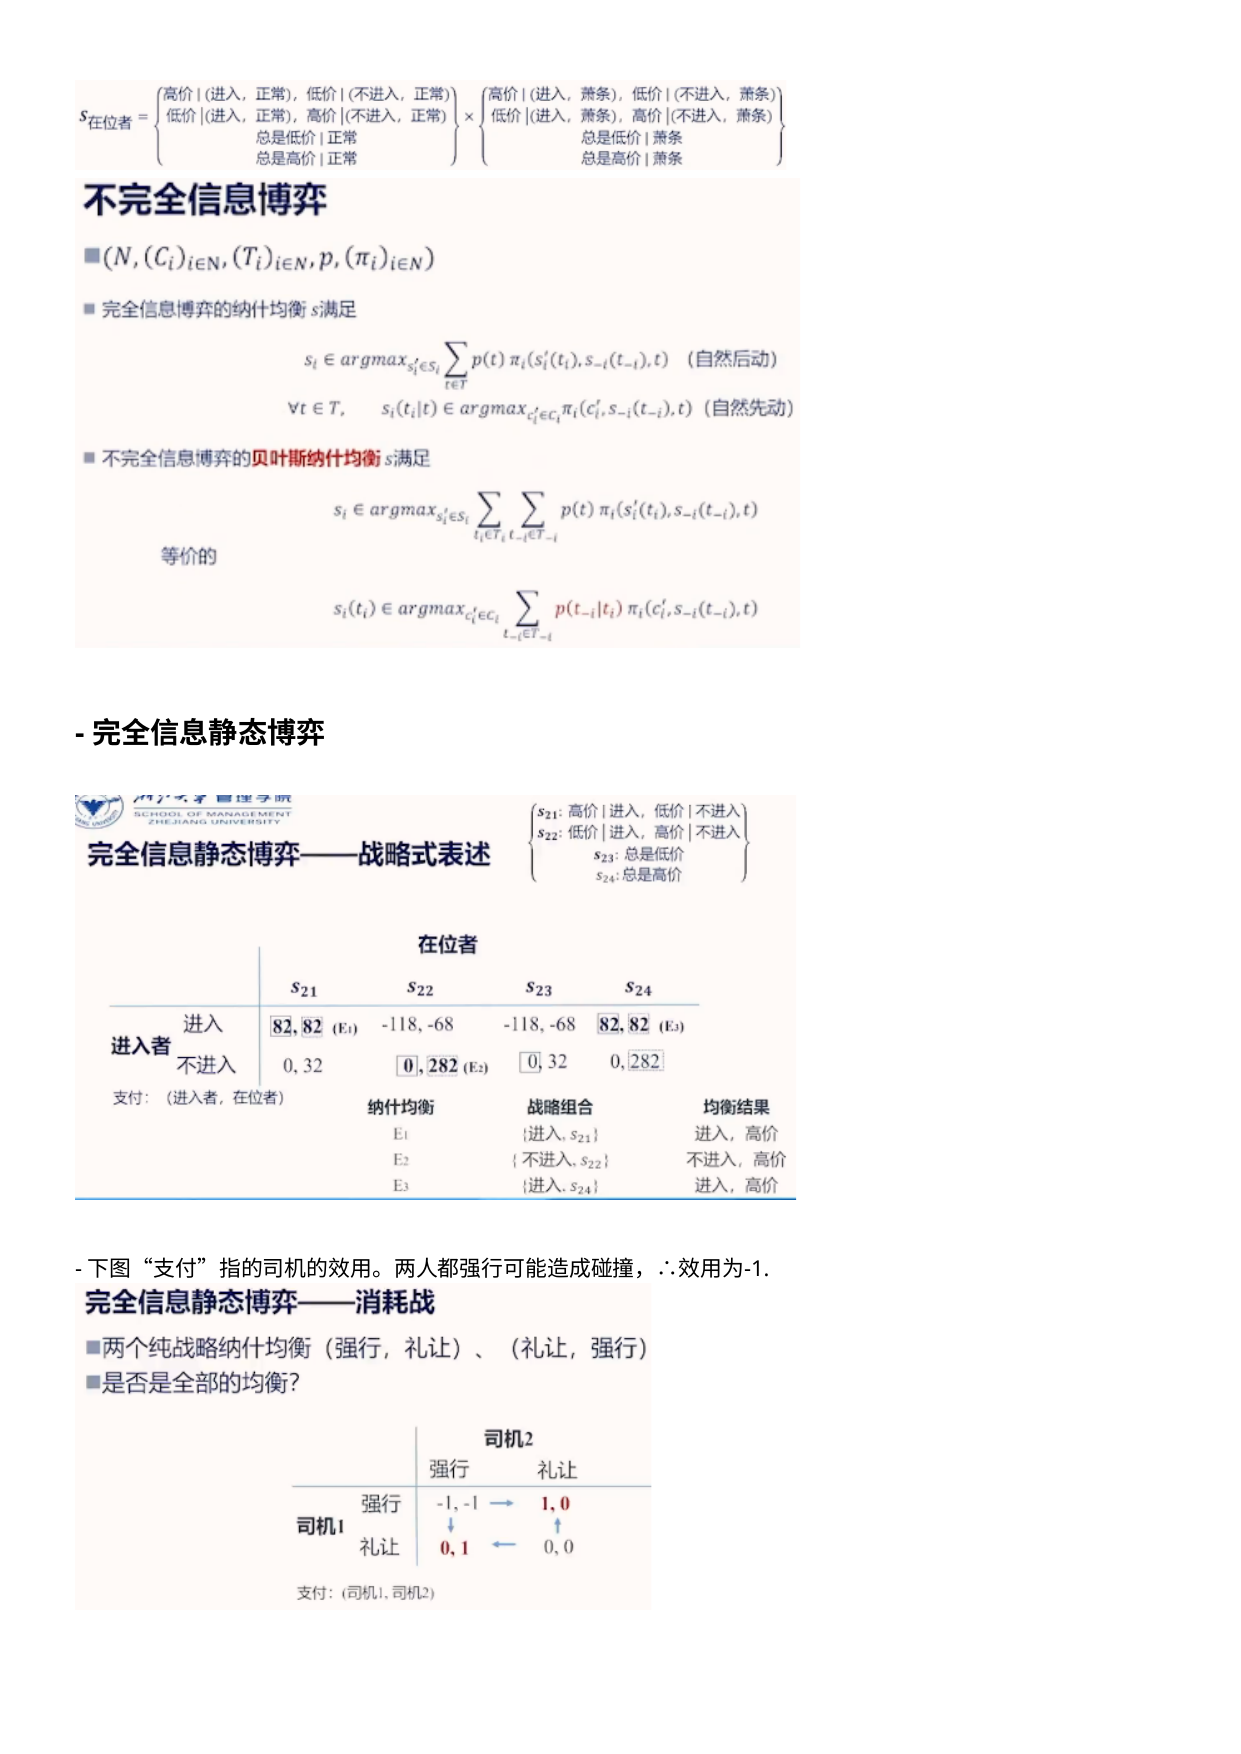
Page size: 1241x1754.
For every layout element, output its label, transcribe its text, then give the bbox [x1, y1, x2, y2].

subtitle - 完全信息静态博弈 [75, 698, 1165, 763]
picture [75, 1283, 652, 1610]
picture [75, 80, 787, 170]
text - 下图“支付”指的司机的效用。两人都强行可能造成碰撞，∴效用为-1. [75, 1251, 1165, 1283]
picture [75, 178, 800, 648]
picture [75, 795, 797, 1200]
